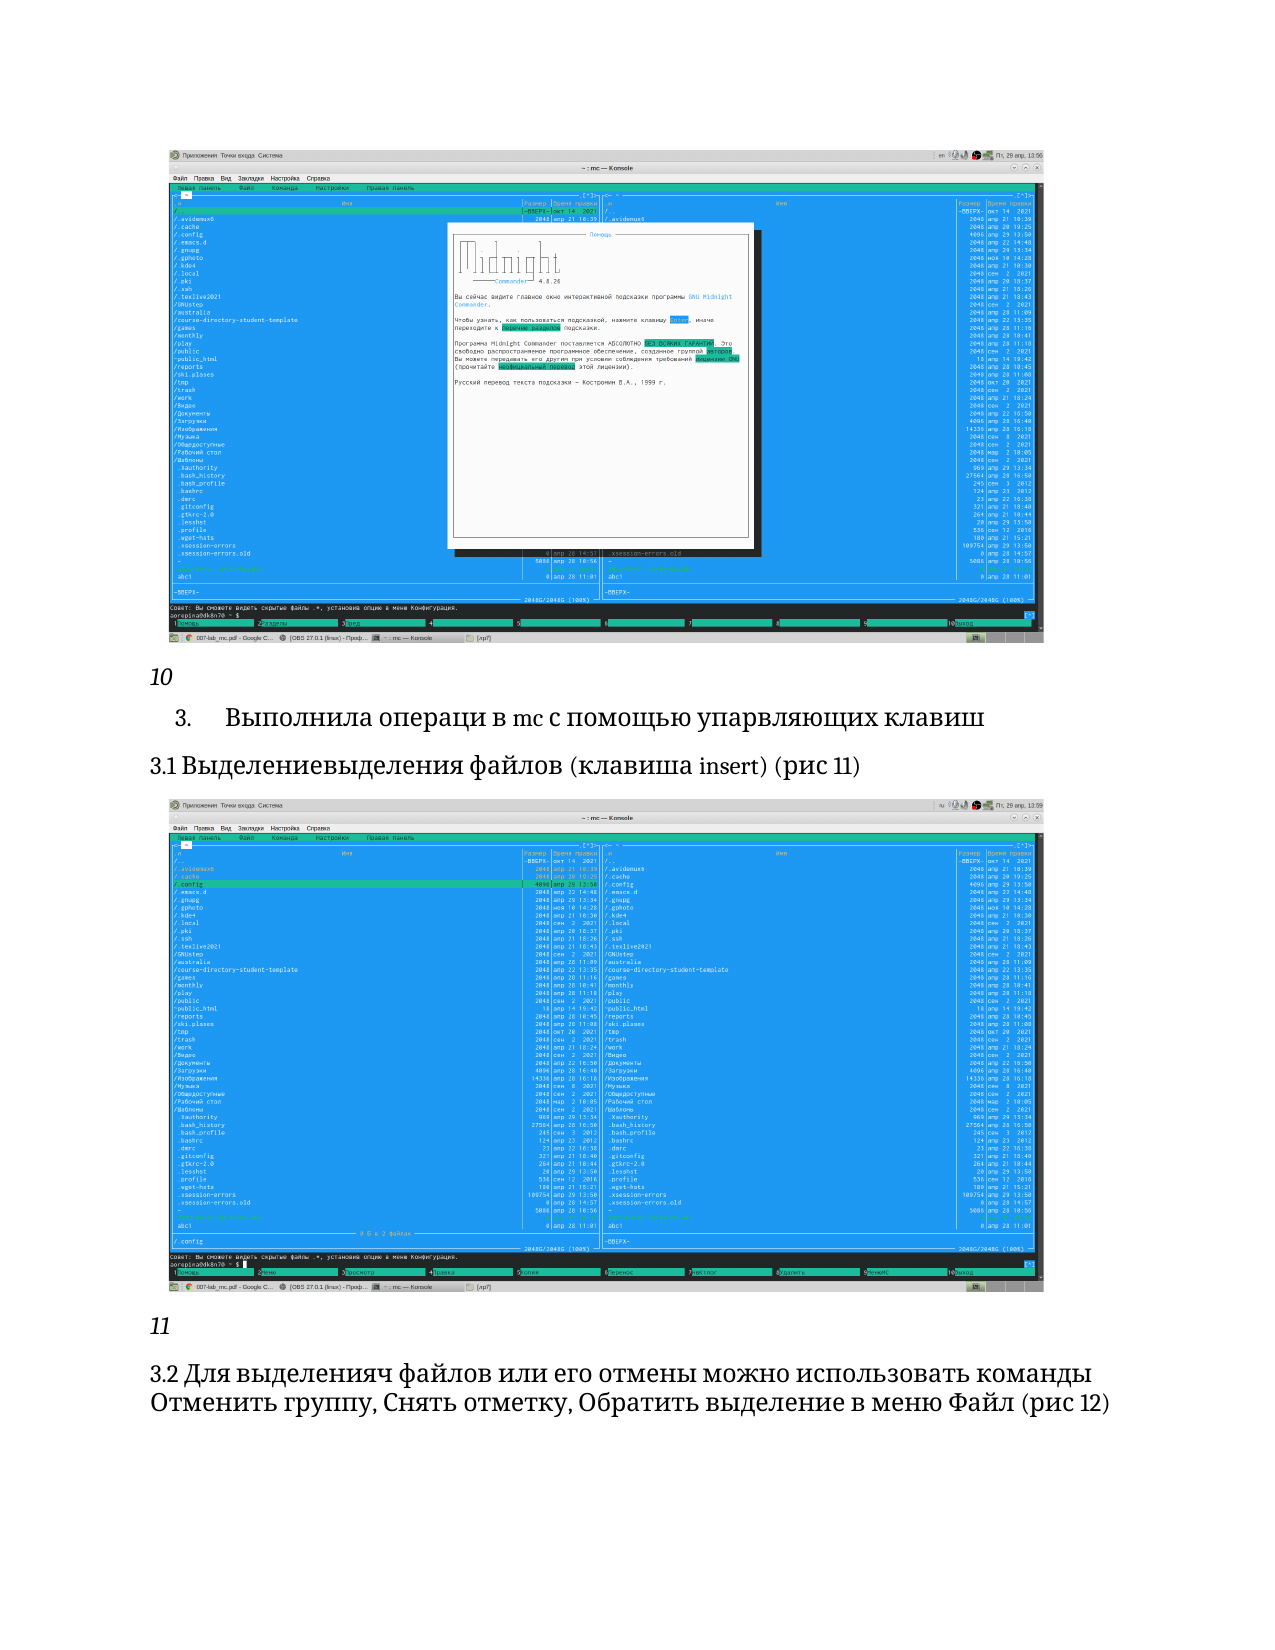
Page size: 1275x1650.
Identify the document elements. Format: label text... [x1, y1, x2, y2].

text 11 [150, 1312, 1125, 1341]
list Выполнила операци в mc с помощью упарвляющих клавиш [175, 704, 1125, 733]
text 3.1 Выделениевыделения файлов (клавиша insert) (рис 11) [150, 752, 1125, 781]
picture [168, 150, 1044, 643]
picture [168, 799, 1044, 1292]
text 3.2 Для выделенияч файлов или его отмены можно использовать команды Отменить группу, Снять отметку, Обратить выделение в меню Файл (рис 12) [150, 1360, 1125, 1417]
text 10 [150, 663, 1125, 692]
